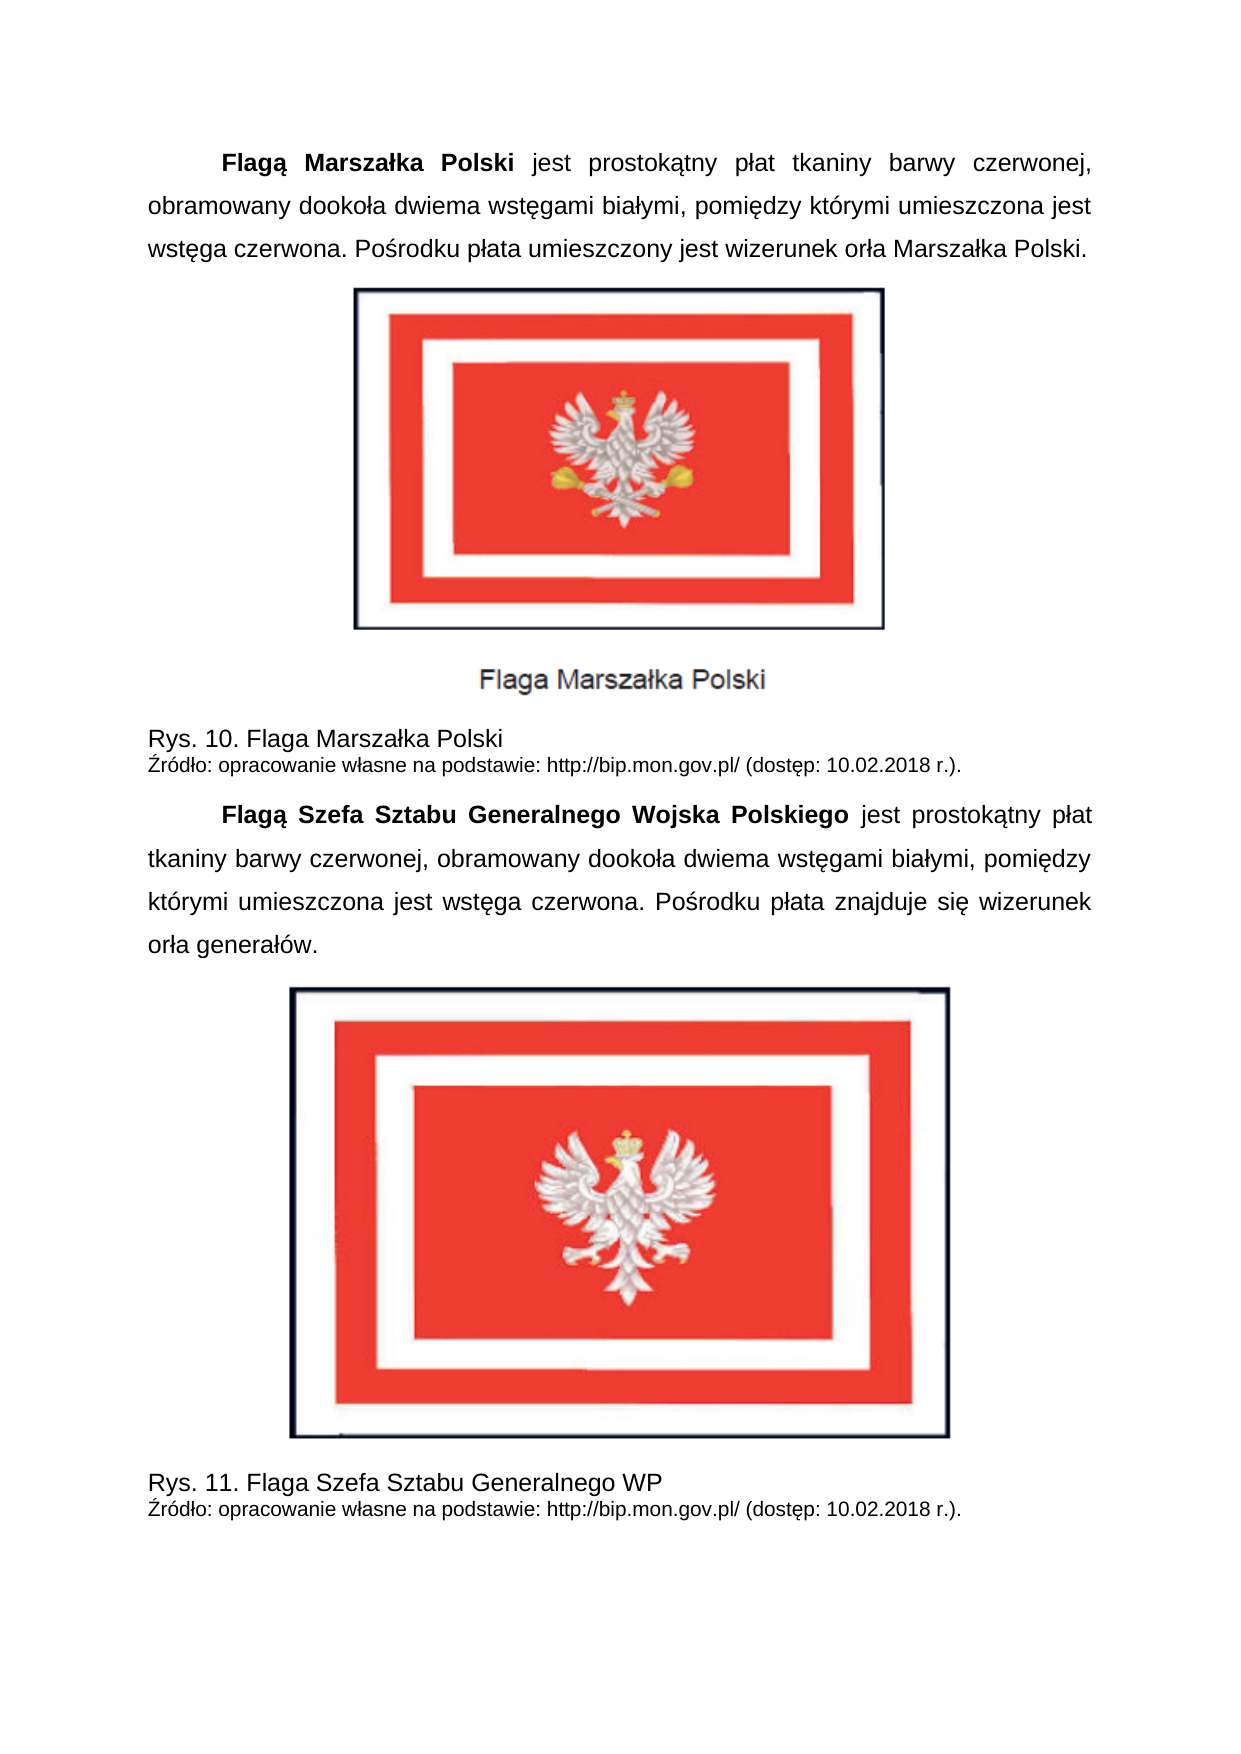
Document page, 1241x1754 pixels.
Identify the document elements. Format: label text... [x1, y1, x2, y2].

text Rys. 11. Flaga Szefa Sztabu Generalnego WP [148, 1468, 1093, 1497]
text Flagą Szefa Sztabu Generalnego Wojska Polskiego jest prostokątny płat tkaniny barwy czerwonej, obramowany dookoła dwiema wstęgami białymi, pomiędzy którymi umieszczona jest wstęga czerwona. Pośrodku płata znajduje się wizerunek orła generałów. [148, 800, 1093, 958]
text Źródło: opracowanie własne na podstawie: http://bip.mon.gov.pl/ (dostęp: 10.02.2018 r.). [148, 1497, 1093, 1521]
text Źródło: opracowanie własne na podstawie: http://bip.mon.gov.pl/ (dostęp: 10.02.2018 r.). [148, 752, 1093, 776]
text Flagą Marszałka Polski jest prostokątny płat tkaniny barwy czerwonej, obramowany dookoła dwiema wstęgami białymi, pomiędzy którymi umieszczona jest wstęga czerwona. Pośrodku płata umieszczony jest wizerunek orła Marszałka Polski. [148, 148, 1093, 263]
text Rys. 10. Flaga Marszałka Polski [148, 724, 1093, 752]
